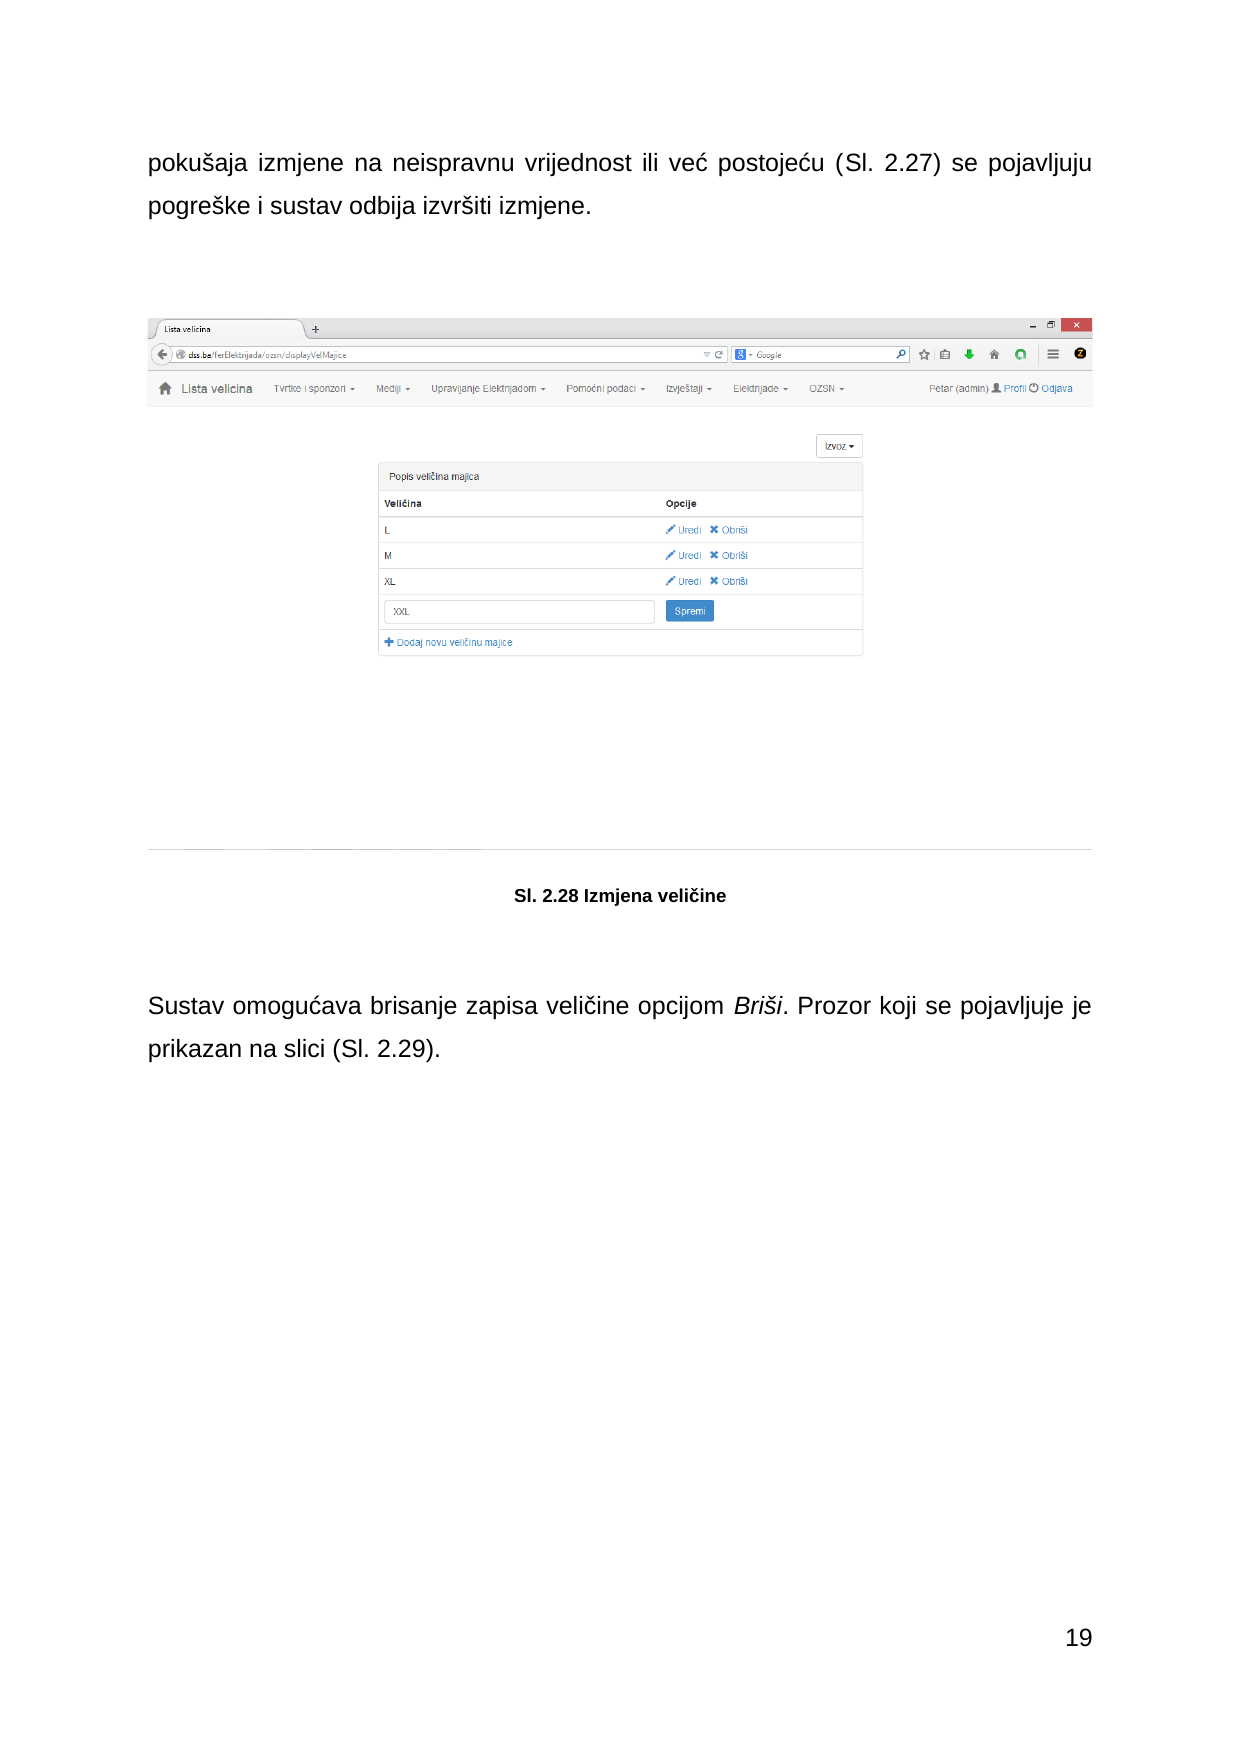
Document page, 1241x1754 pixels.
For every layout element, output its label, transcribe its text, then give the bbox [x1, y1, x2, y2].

text Sl. 2.28 Izmjena veličine [148, 885, 1092, 907]
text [148, 148, 1092, 219]
text Sustav omogućava brisanje zapisa veličine opcijom Briši. Prozor koji se pojavljuje je prikazan na slici (Sl. 2.29). [148, 991, 1092, 1063]
picture [147, 318, 1093, 850]
